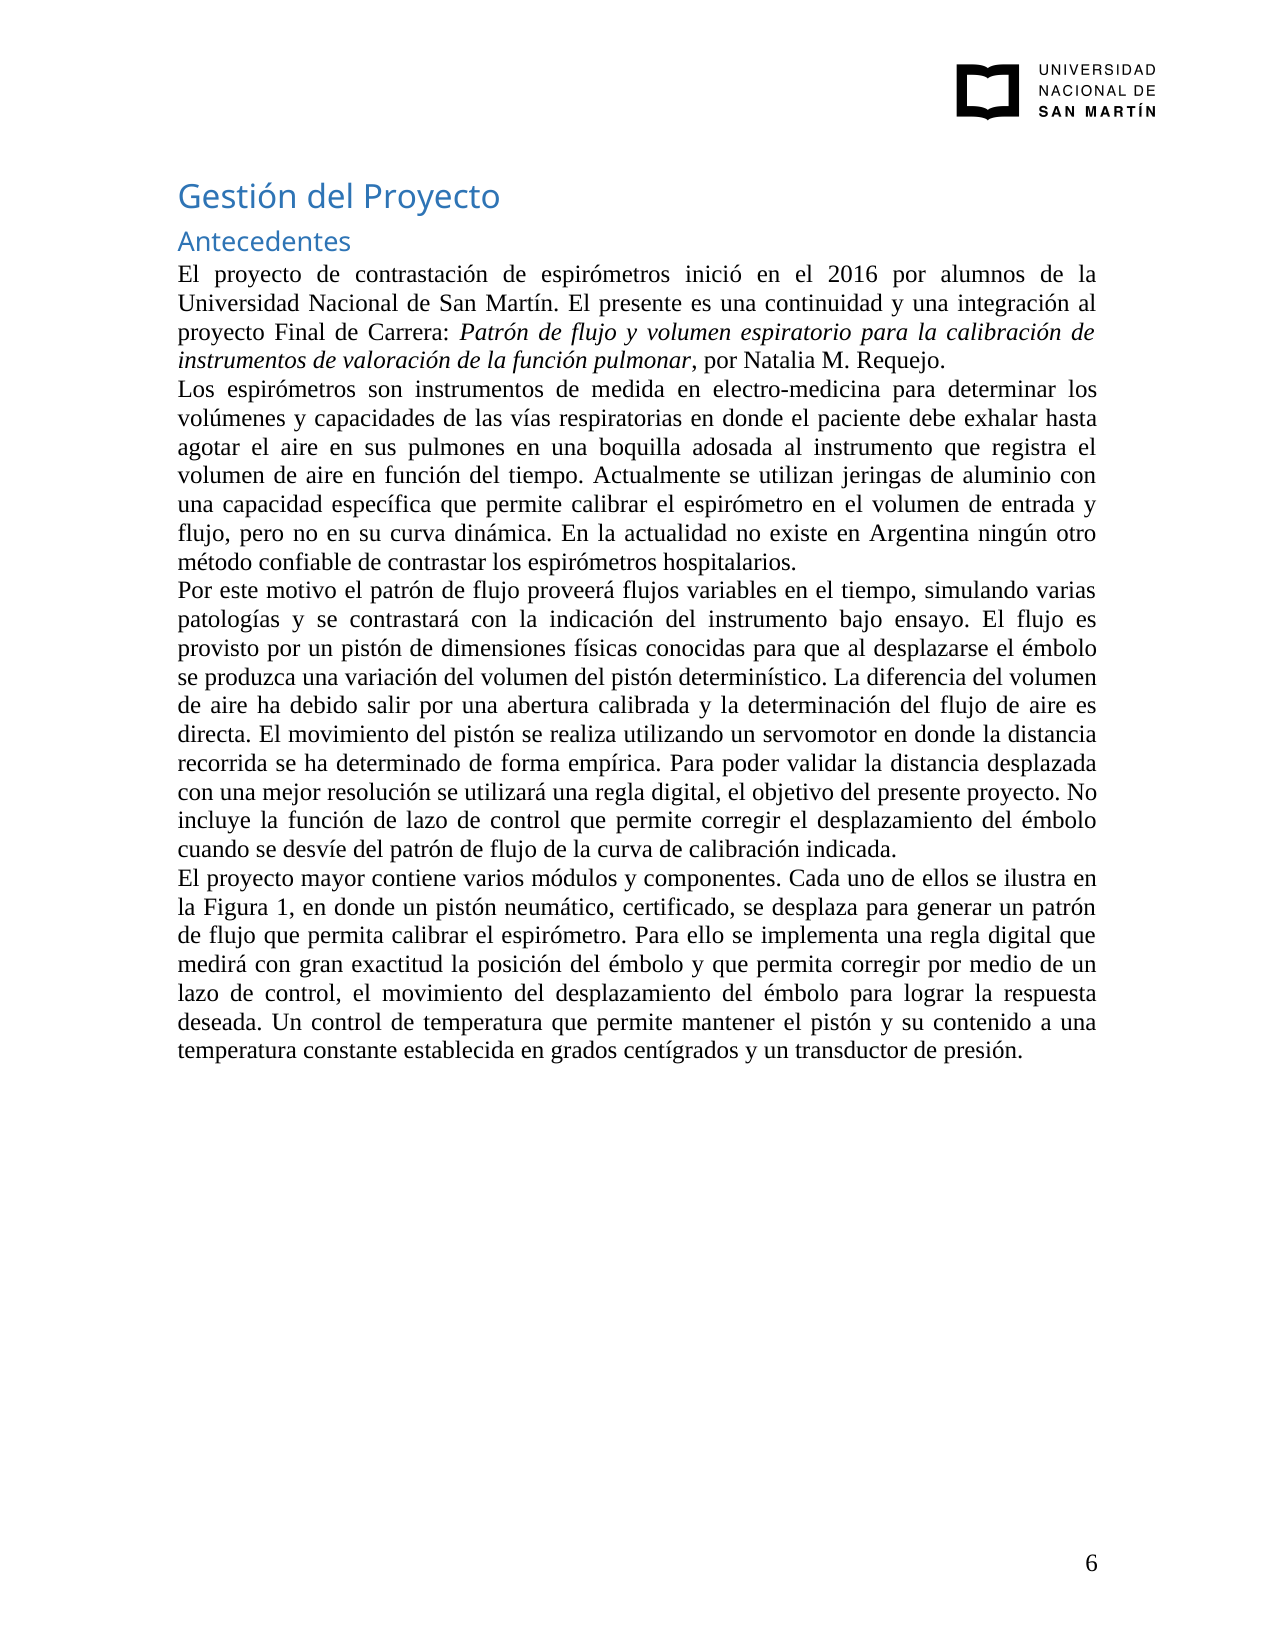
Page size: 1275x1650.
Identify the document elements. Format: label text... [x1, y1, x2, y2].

text El proyecto mayor contiene varios módulos y componentes. Cada uno de ellos se ilustra en la Figura 1, en donde un pistón neumático, certificado, se desplaza para generar un patrón de flujo que permita calibrar el espirómetro. Para ello se implementa una regla digital que medirá con gran exactitud la posición del émbolo y que permita corregir por medio de un lazo de control, el movimiento del desplazamiento del émbolo para lograr la respuesta deseada. Un control de temperatura que permite mantener el pistón y su contenido a una temperatura constante establecida en grados centígrados y un transductor de presión. [177, 863, 1098, 1064]
subtitle Gestión del Proyecto [177, 173, 1098, 218]
picture [945, 55, 1165, 128]
text El proyecto de contrastación de espirómetros inició en el 2016 por alumnos de la Universidad Nacional de San Martín. El presente es una continuidad y una integración al proyecto Final de Carrera: Patrón de flujo y volumen espiratorio para la calibración de instrumentos de valoración de la función pulmonar, por Natalia M. Requejo. [177, 259, 1098, 374]
text Los espirómetros son instrumentos de medida en electro-medicina para determinar los volúmenes y capacidades de las vías respiratorias en donde el paciente debe exhalar hasta agotar el aire en sus pulmones en una boquilla adosada al instrumento que registra el volumen de aire en función del tiempo. Actualmente se utilizan jeringas de aluminio con una capacidad específica que permite calibrar el espirómetro en el volumen de entrada y flujo, pero no en su curva dinámica. En la actualidad no existe en Argentina ningún otro método confiable de contrastar los espirómetros hospitalarios. [177, 374, 1098, 575]
text Por este motivo el patrón de flujo proveerá flujos variables en el tiempo, simulando varias patologías y se contrastará con la indicación del instrumento bajo ensayo. El flujo es provisto por un pistón de dimensiones físicas conocidas para que al desplazarse el émbolo se produzca una variación del volumen del pistón determinístico. La diferencia del volumen de aire ha debido salir por una abertura calibrada y la determinación del flujo de aire es directa. El movimiento del pistón se realiza utilizando un servomotor en donde la distancia recorrida se ha determinado de forma empírica. Para poder validar la distancia desplazada con una mejor resolución se utilizará una regla digital, el objetivo del presente proyecto. No incluye la función de lazo de control que permite corregir el desplazamiento del émbolo cuando se desvíe del patrón de flujo de la curva de calibración indicada. [177, 575, 1098, 863]
subtitle Antecedentes [177, 222, 1098, 259]
